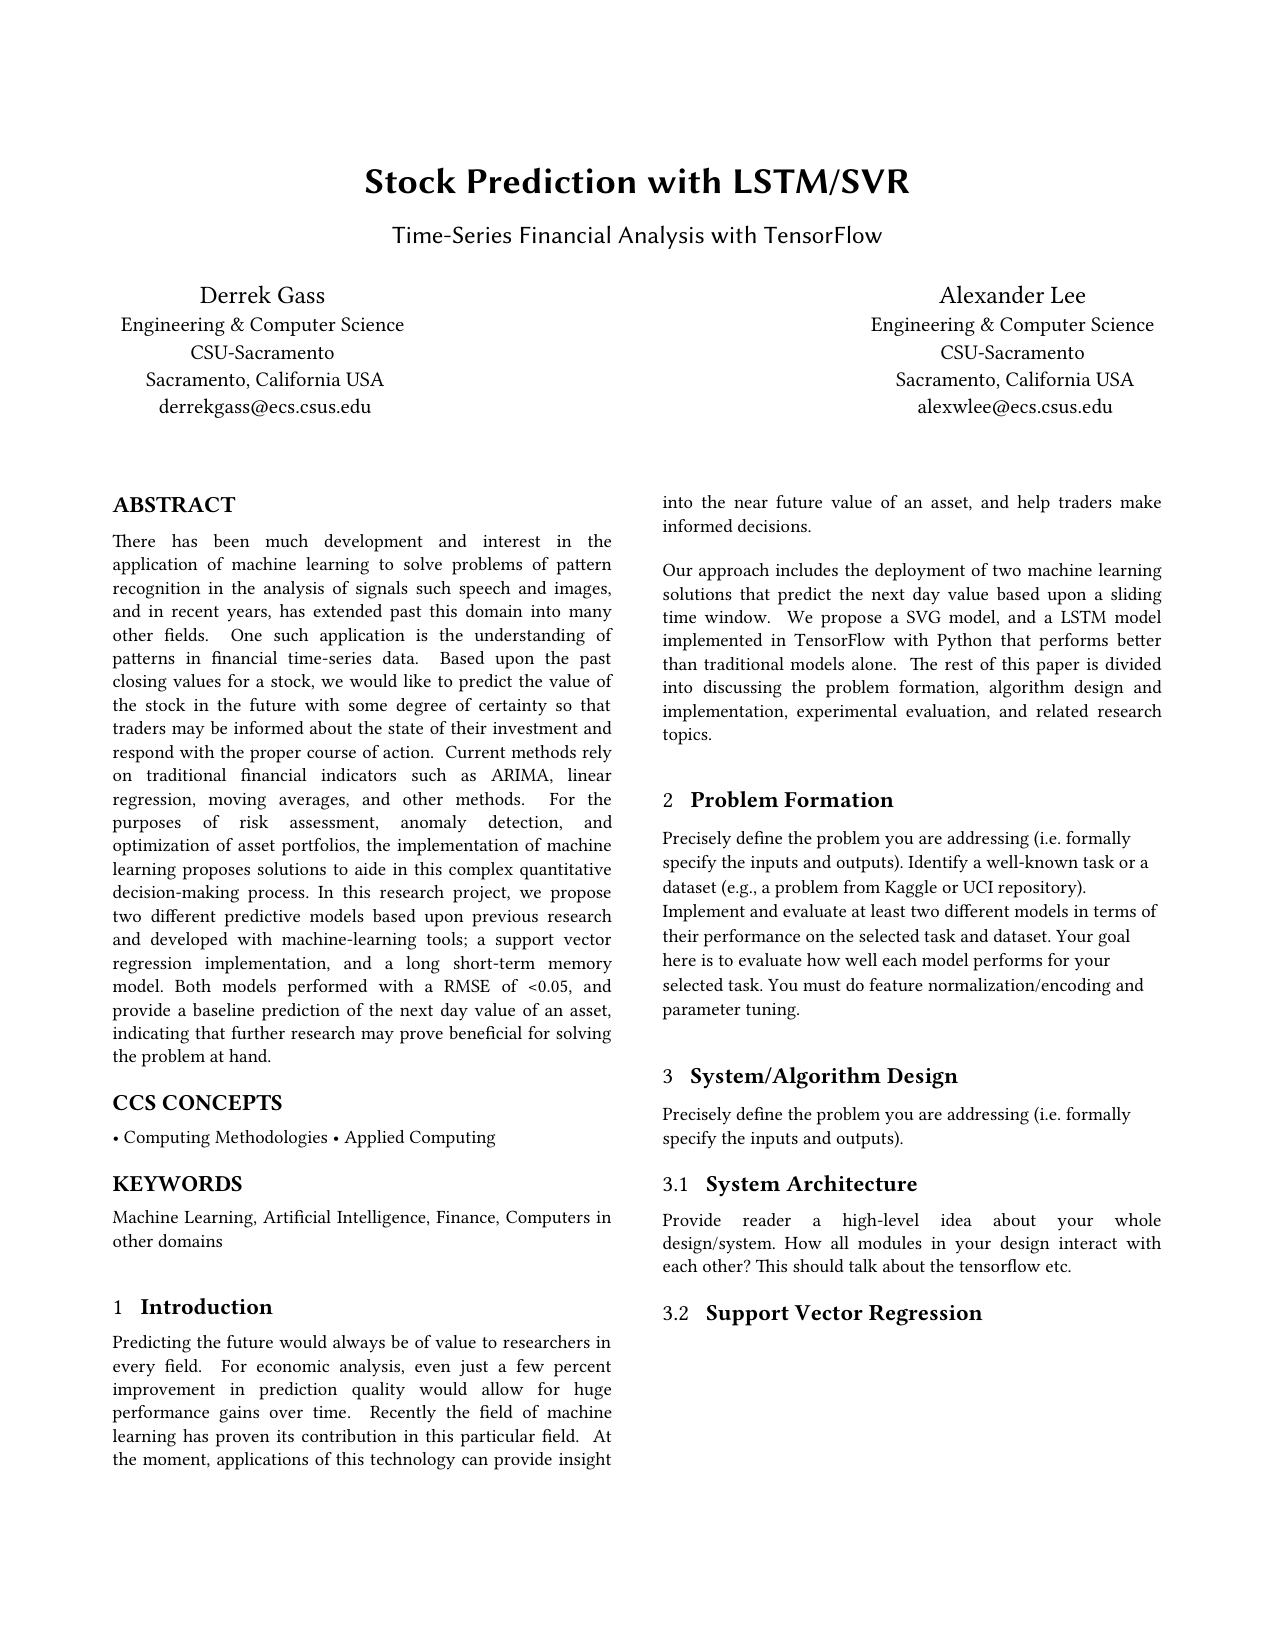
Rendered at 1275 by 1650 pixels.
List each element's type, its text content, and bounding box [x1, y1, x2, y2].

text Machine Learning, Artificial Intelligence, Finance, Computers in other domains [112, 1207, 612, 1252]
text KEYWORDS [112, 1171, 612, 1197]
text ABSTRACT [112, 492, 612, 518]
text Our approach includes the deployment of two machine learning solutions that predict the next day value based upon a sliding time window. We propose a SVG model, and a LSTM model implemented in TensorFlow with Python that performs better than traditional models alone. The rest of this paper is divided into discussing the problem formation, algorithm design and implementation, experimental evaluation, and related research topics. [662, 560, 1162, 745]
text Predicting the future would always be of value to researchers in every field. For economic analysis, even just a few percent improvement in prediction quality would allow for huge performance gains over time. Recently the field of machine learning has proven its contribution in this particular field. At the moment, applications of this technology can provide insight into the near future value of an asset, and help traders make informed decisions. [112, 1332, 612, 1470]
text 3.2 Support Vector Regression [662, 1300, 1162, 1326]
text 3 System/Algorithm Design [662, 1063, 1162, 1089]
title Stock Prediction with LSTM/SVR [112, 160, 1162, 202]
subtitle Time-Series Financial Analysis with TensorFlow [112, 221, 1162, 249]
text 3.1 System Architecture [662, 1171, 1162, 1197]
text Precisely define the problem you are addressing (i.e. formally specify the inputs and outputs). Identify a well-known task or a dataset (e.g., a problem from Kaggle or UCI repository). Implement and evaluate at least two different models in terms of their performance on the selected task and dataset. Your goal here is to evaluate how well each model performs for your selected task. You must do feature normalization/encoding and parameter tuning. [662, 827, 1162, 1020]
text Derrek Gass Engineering & Computer Science CSU-Sacramento Sacramento, California USA derrekgass@ecs.csus.edu [112, 281, 412, 419]
text There has been much development and interest in the application of machine learning to solve problems of pattern recognition in the analysis of signals such speech and images, and in recent years, has extended past this domain into many other fields. One such application is the understanding of patterns in financial time-series data. Based upon the past closing values for a stock, we would like to predict the value of the stock in the future with some degree of certainty so that traders may be informed about the state of their investment and respond with the proper course of action. Current methods rely on traditional financial indicators such as ARIMA, linear regression, moving averages, and other methods. For the purposes of risk assessment, anomaly detection, and optimization of asset portfolios, the implementation of machine learning proposes solutions to aide in this complex quantitative decision-making process. In this research project, we propose two different predictive models based upon previous research and developed with machine-learning tools; a support vector regression implementation, and a long short-term memory model. Both models performed with a RMSE of <0.05, and provide a baseline prediction of the next day value of an asset, indicating that further research may prove beneficial for solving the problem at hand. [112, 530, 612, 1067]
text CCS CONCEPTS [112, 1090, 612, 1116]
text Alexander Lee Engineering & Computer Science CSU-Sacramento Sacramento, California USA alexwlee@ecs.csus.edu [862, 281, 1162, 419]
text Provide reader a high-level idea about your whole design/system. How all modules in your design interact with each other? This should talk about the tensorflow etc. [662, 1209, 1162, 1277]
text Precisely define the problem you are addressing (i.e. formally specify the inputs and outputs). [662, 1103, 1162, 1149]
text 2 Problem Formation [662, 787, 1162, 813]
text 1 Introduction [112, 1293, 612, 1320]
text • Computing Methodologies • Applied Computing [112, 1127, 612, 1148]
